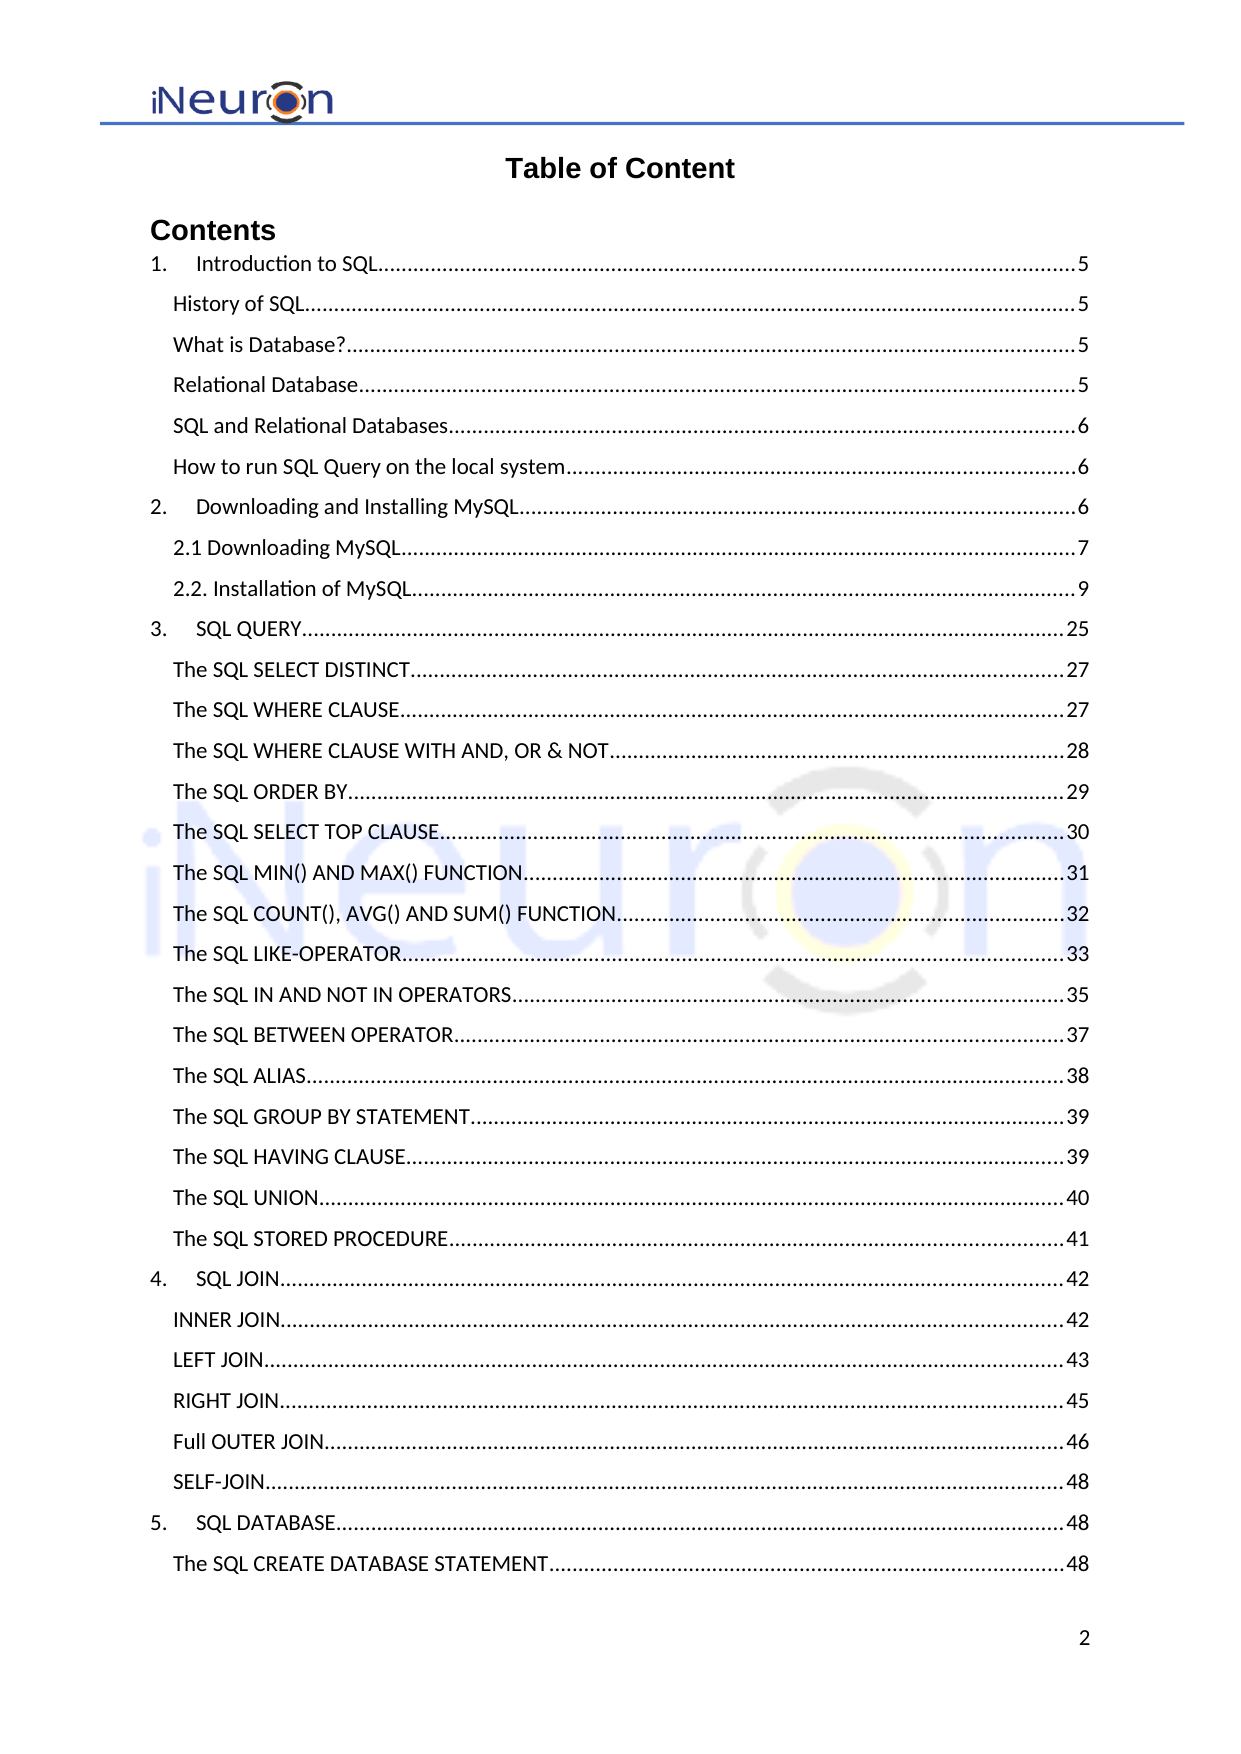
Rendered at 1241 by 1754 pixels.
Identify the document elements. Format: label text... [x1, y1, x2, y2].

picture [150, 75, 335, 124]
text Table of Content [150, 151, 1090, 185]
